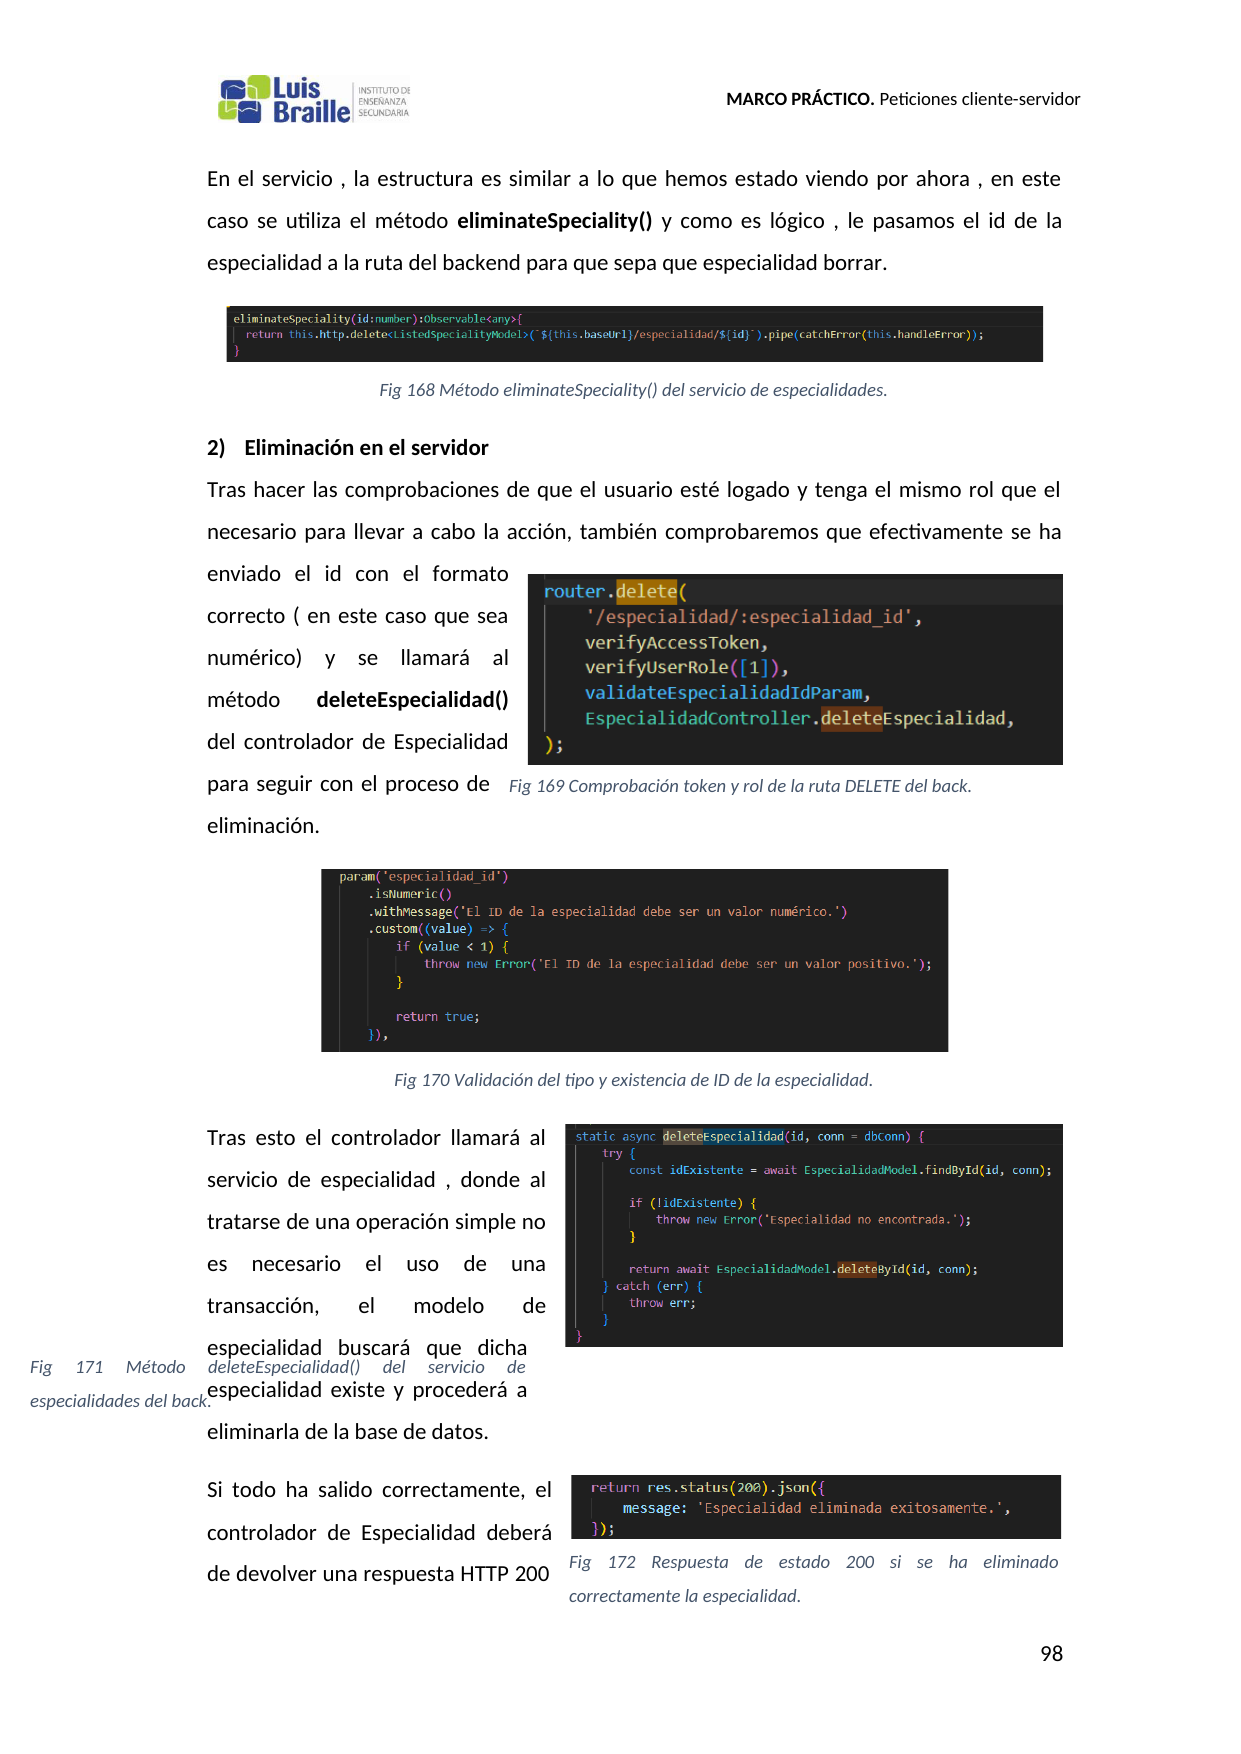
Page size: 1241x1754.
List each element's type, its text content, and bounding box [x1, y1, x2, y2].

text En el servicio , la estructura es similar a lo que hemos estado viendo por ahora , en este caso se utiliza el método eliminateSpeciality() y como es lógico , le pasamos el id de la especialidad a la ruta del backend para que sepa que especialidad borrar. [207, 164, 1063, 276]
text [207, 1476, 1063, 1588]
text Fig 168 Método eliminateSpeciality() del servicio de especialidades. [207, 378, 1063, 401]
text Fig 170 Validación del tipo y existencia de ID de la especialidad. [207, 1068, 1063, 1091]
picture [570, 1475, 1062, 1538]
picture [321, 869, 949, 1052]
list Eliminación en el servidor [207, 433, 1063, 461]
picture [565, 1124, 1063, 1347]
picture [527, 574, 1063, 765]
picture [226, 306, 1044, 362]
